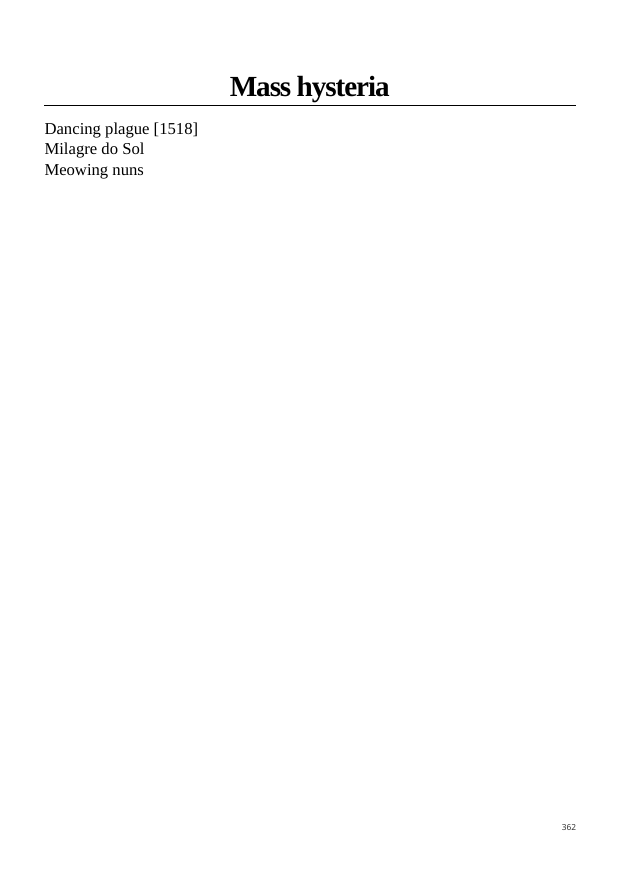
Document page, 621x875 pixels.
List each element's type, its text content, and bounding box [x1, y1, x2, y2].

text Milagre do Sol [44, 139, 576, 158]
text Meowing nuns [44, 160, 576, 179]
subtitle Mass hysteria [44, 69, 576, 105]
text Dancing plague [1518] [44, 118, 576, 138]
